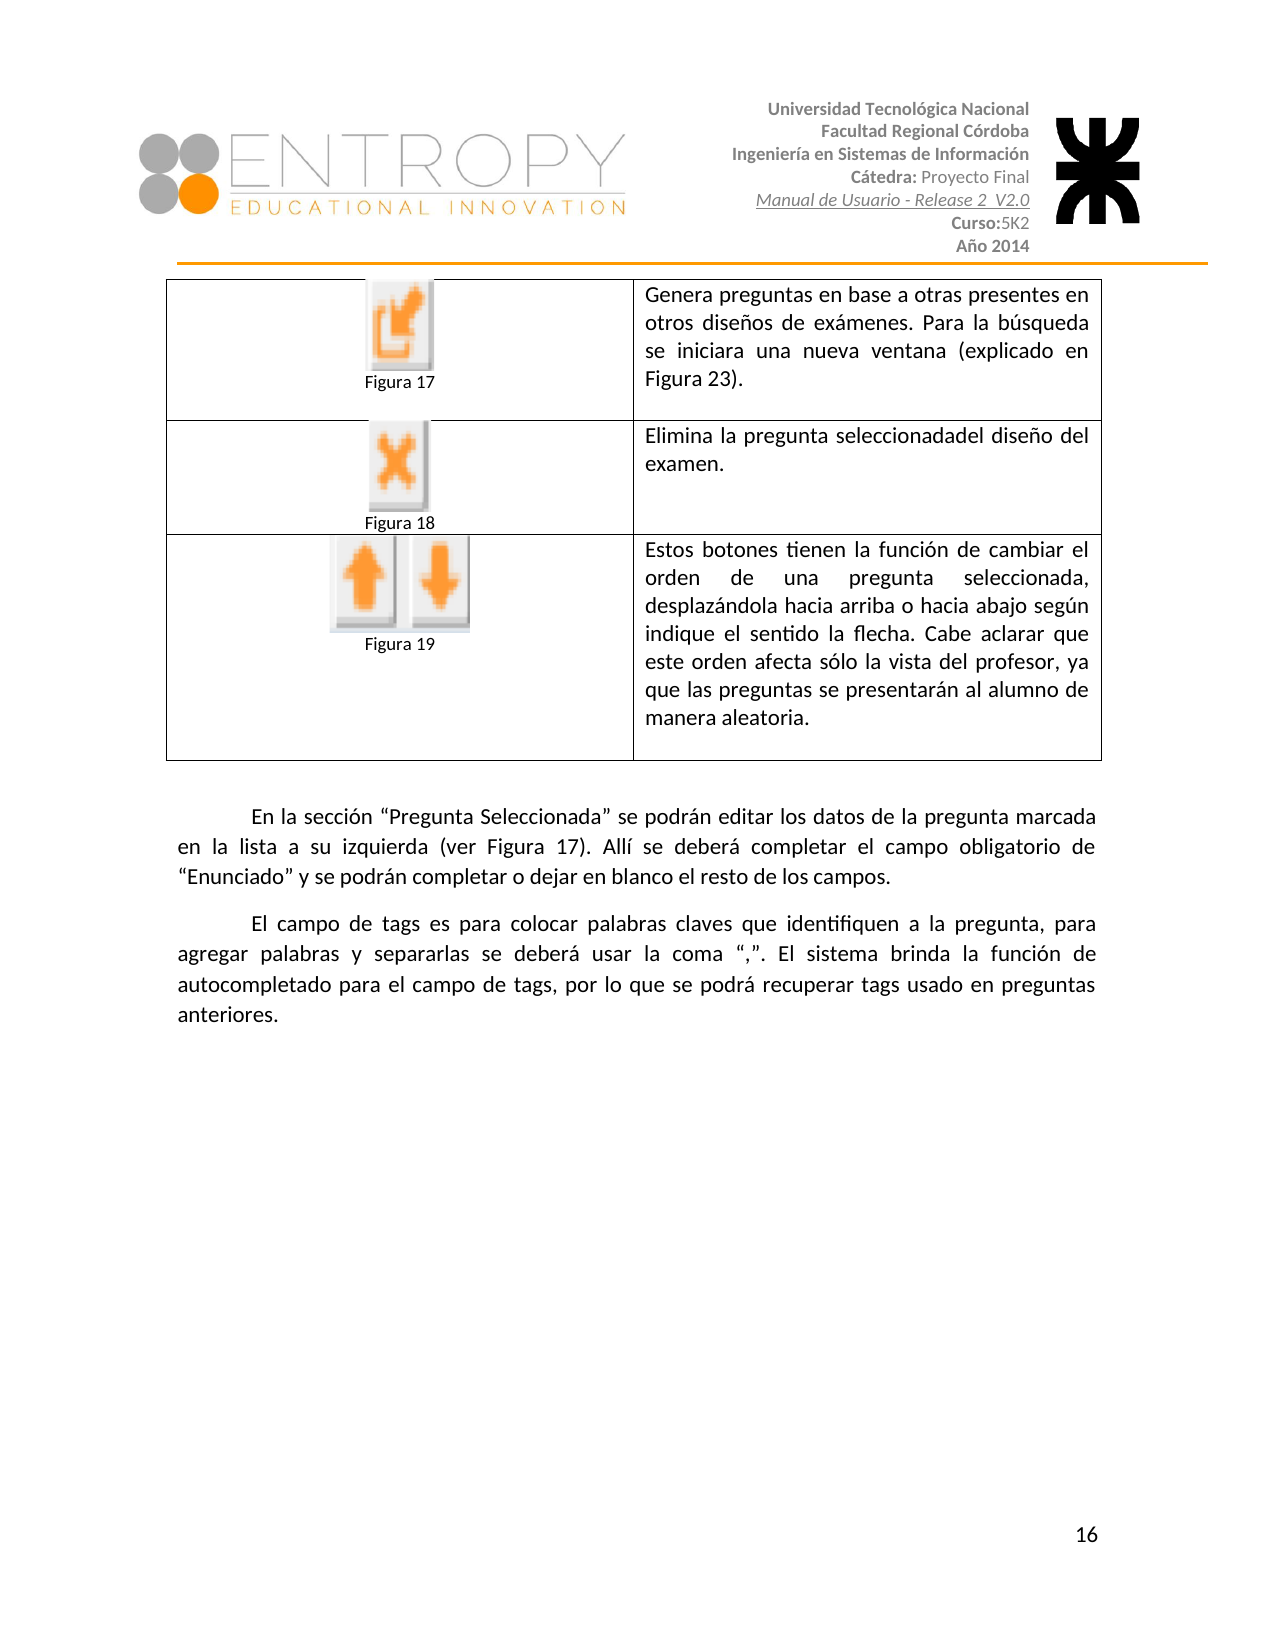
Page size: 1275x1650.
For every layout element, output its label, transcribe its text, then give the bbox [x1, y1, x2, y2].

table_cell Elimina la pregunta seleccionadadel diseño del examen. [634, 421, 1101, 534]
picture [368, 420, 432, 512]
table_cell Figura 18 [167, 421, 633, 534]
table_cell Estos botones tienen la función de cambiar el orden de una pregunta seleccionada, desplazándola hacia arriba o hacia abajo según indique el sentido la flecha. Cabe aclarar que este orden afecta sólo la vista del profesor, ya que las preguntas se presentarán al alumno de manera aleatoria. [634, 535, 1101, 759]
text El campo de tags es para colocar palabras claves que identifiquen a la pregunta, para agregar palabras y separarlas se deberá usar la coma “,”. El sistema brinda la función de autocompletado para el campo de tags, por lo que se podrá recuperar tags usado en preguntas anteriores. [177, 909, 1098, 1028]
table_cell Figura 17 [167, 280, 633, 420]
text En la sección “Pregunta Seleccionada” se podrán editar los datos de la pregunta marcada en la lista a su izquierda (ver Figura 17). Allí se deberá completar el campo obligatorio de “Enunciado” y se podrán completar o dejar en blanco el resto de los campos. [177, 802, 1098, 890]
table_cell Figura 19 [167, 535, 633, 759]
picture [329, 535, 470, 633]
table_cell Genera preguntas en base a otras presentes en otros diseños de exámenes. Para la búsqueda se iniciara una nueva ventana (explicado en Figura 23). [634, 280, 1101, 420]
picture [365, 279, 435, 371]
picture [122, 119, 643, 229]
